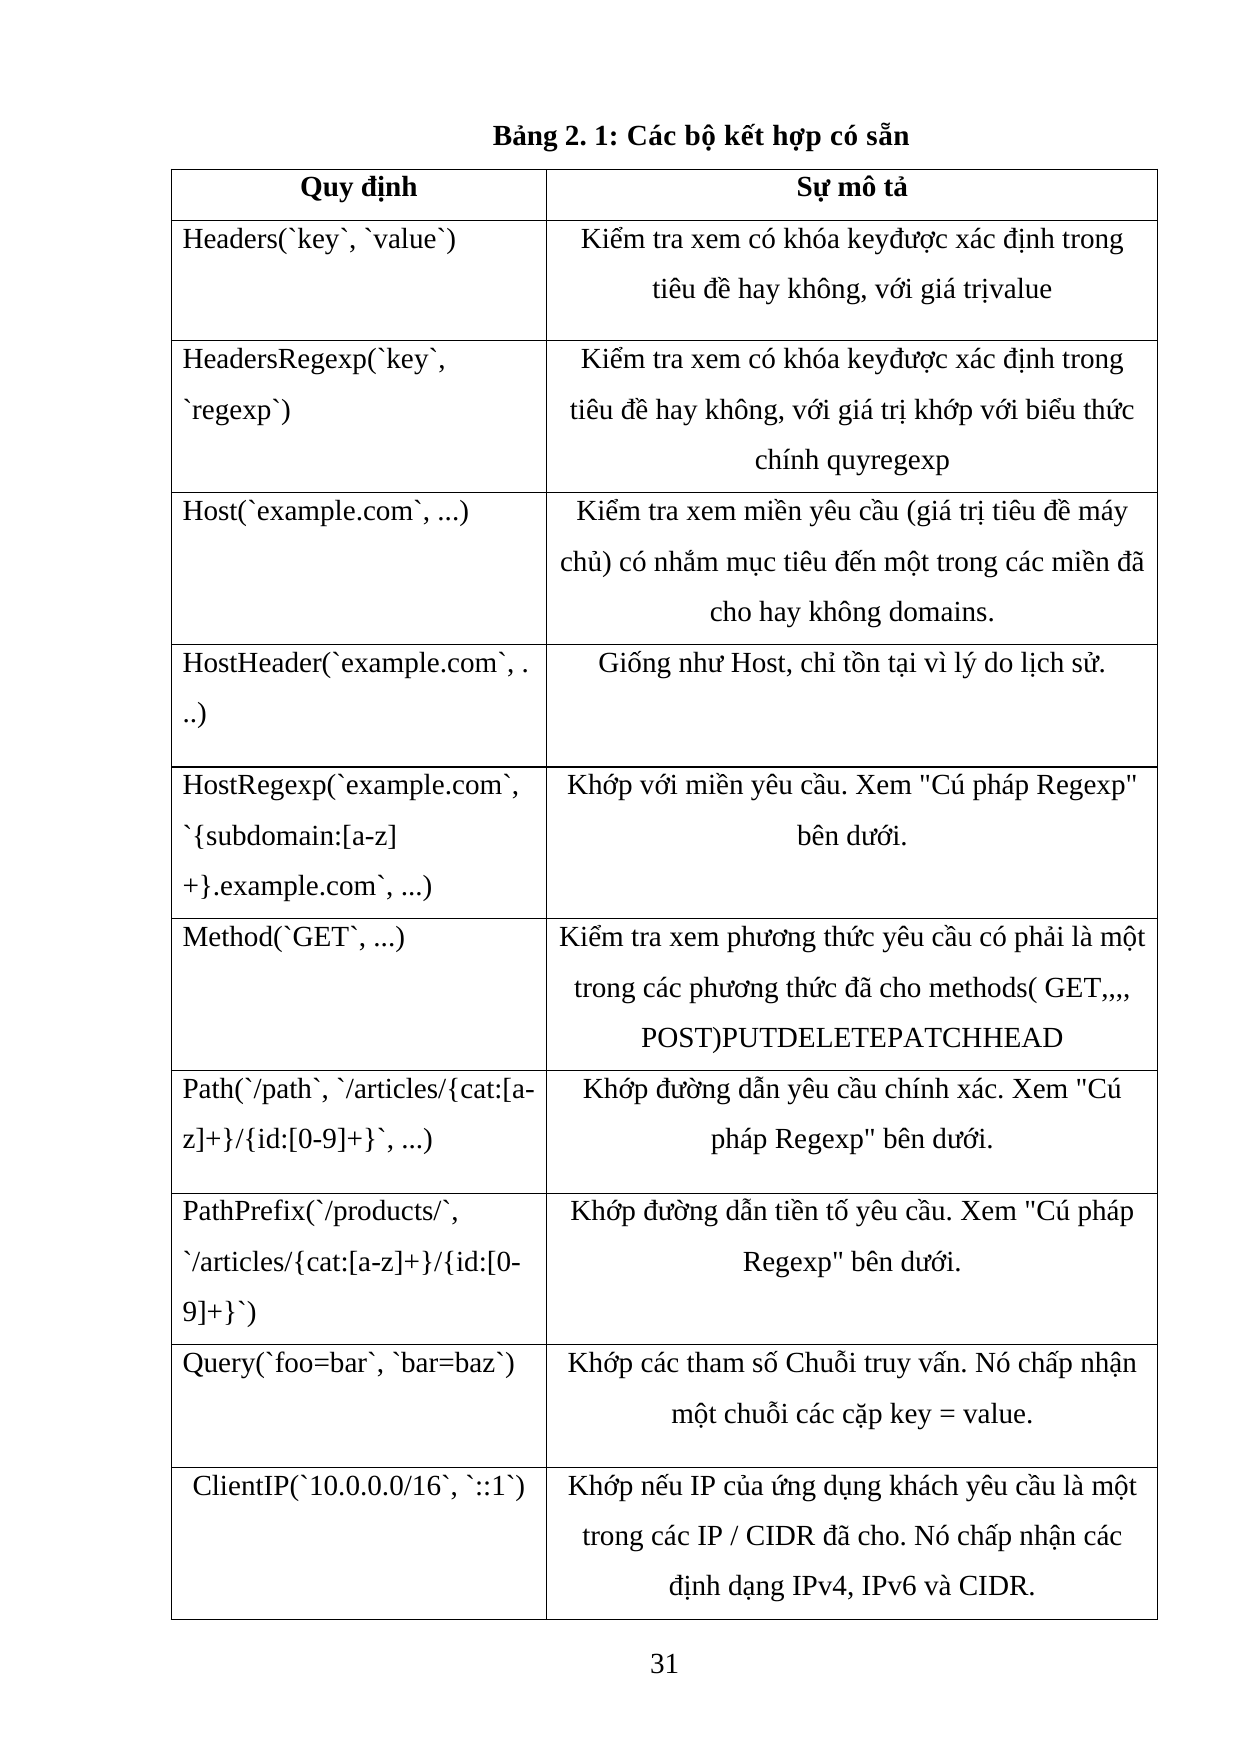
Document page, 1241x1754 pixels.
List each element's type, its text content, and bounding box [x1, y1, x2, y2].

table_cell Khớp nếu IP của ứng dụng khách yêu cầu là một trong các IP / CIDR đã cho. Nó chấp nhận các định dạng IPv4, IPv6 và CIDR. [547, 1468, 1157, 1618]
table_cell Khớp đường dẫn yêu cầu chính xác. Xem "Cú pháp Regexp" bên dưới. [547, 1071, 1157, 1192]
table_header Sự mô tả [547, 170, 1157, 220]
table_cell PathPrefix(`/products/`, `/articles/{cat:[a-z]+}/{id:[0-9]+}`) [172, 1194, 546, 1344]
table_cell Kiểm tra xem miền yêu cầu (giá trị tiêu đề máy chủ) có nhắm mục tiêu đến một trong các miền đã cho hay không domains. [547, 493, 1157, 644]
table_cell Khớp với miền yêu cầu. Xem "Cú pháp Regexp" bên dưới. [547, 768, 1157, 918]
table_cell Giống như Host, chỉ tồn tại vì lý do lịch sử. [547, 645, 1157, 766]
table_cell Host(`example.com`, ...) [172, 493, 546, 644]
table_cell Path(`/path`, `/articles/{cat:[a-z]+}/{id:[0-9]+}`, ...) [172, 1071, 546, 1192]
text Bảng 2. 1: Các bộ kết hợp có sẵn [177, 118, 1152, 152]
table_cell HostRegexp(`example.com`, `{subdomain:[a-z]+}.example.com`, ...) [172, 768, 546, 918]
table_cell Khớp các tham số Chuỗi truy vấn. Nó chấp nhận một chuỗi các cặp key = value. [547, 1345, 1157, 1467]
table_cell Kiểm tra xem phương thức yêu cầu có phải là một trong các phương thức đã cho methods( GET,,,, POST)PUTDELETEPATCHHEAD [547, 919, 1157, 1070]
table_header Quy định [172, 170, 546, 220]
table_cell Kiểm tra xem có khóa keyđược xác định trong tiêu đề hay không, với giá trị khớp với biểu thức chính quyregexp [547, 341, 1157, 492]
table_cell ClientIP(`10.0.0.0/16`, `::1`) [172, 1468, 546, 1618]
table_cell Khớp đường dẫn tiền tố yêu cầu. Xem "Cú pháp Regexp" bên dưới. [547, 1194, 1157, 1344]
table_cell Query(`foo=bar`, `bar=baz`) [172, 1345, 546, 1467]
table_cell Method(`GET`, ...) [172, 919, 546, 1070]
table_cell Headers(`key`, `value`) [172, 221, 546, 340]
table_cell HostHeader(`example.com`, ...) [172, 645, 546, 766]
table_cell Kiểm tra xem có khóa keyđược xác định trong tiêu đề hay không, với giá trịvalue [547, 221, 1157, 340]
table_cell HeadersRegexp(`key`, `regexp`) [172, 341, 546, 492]
